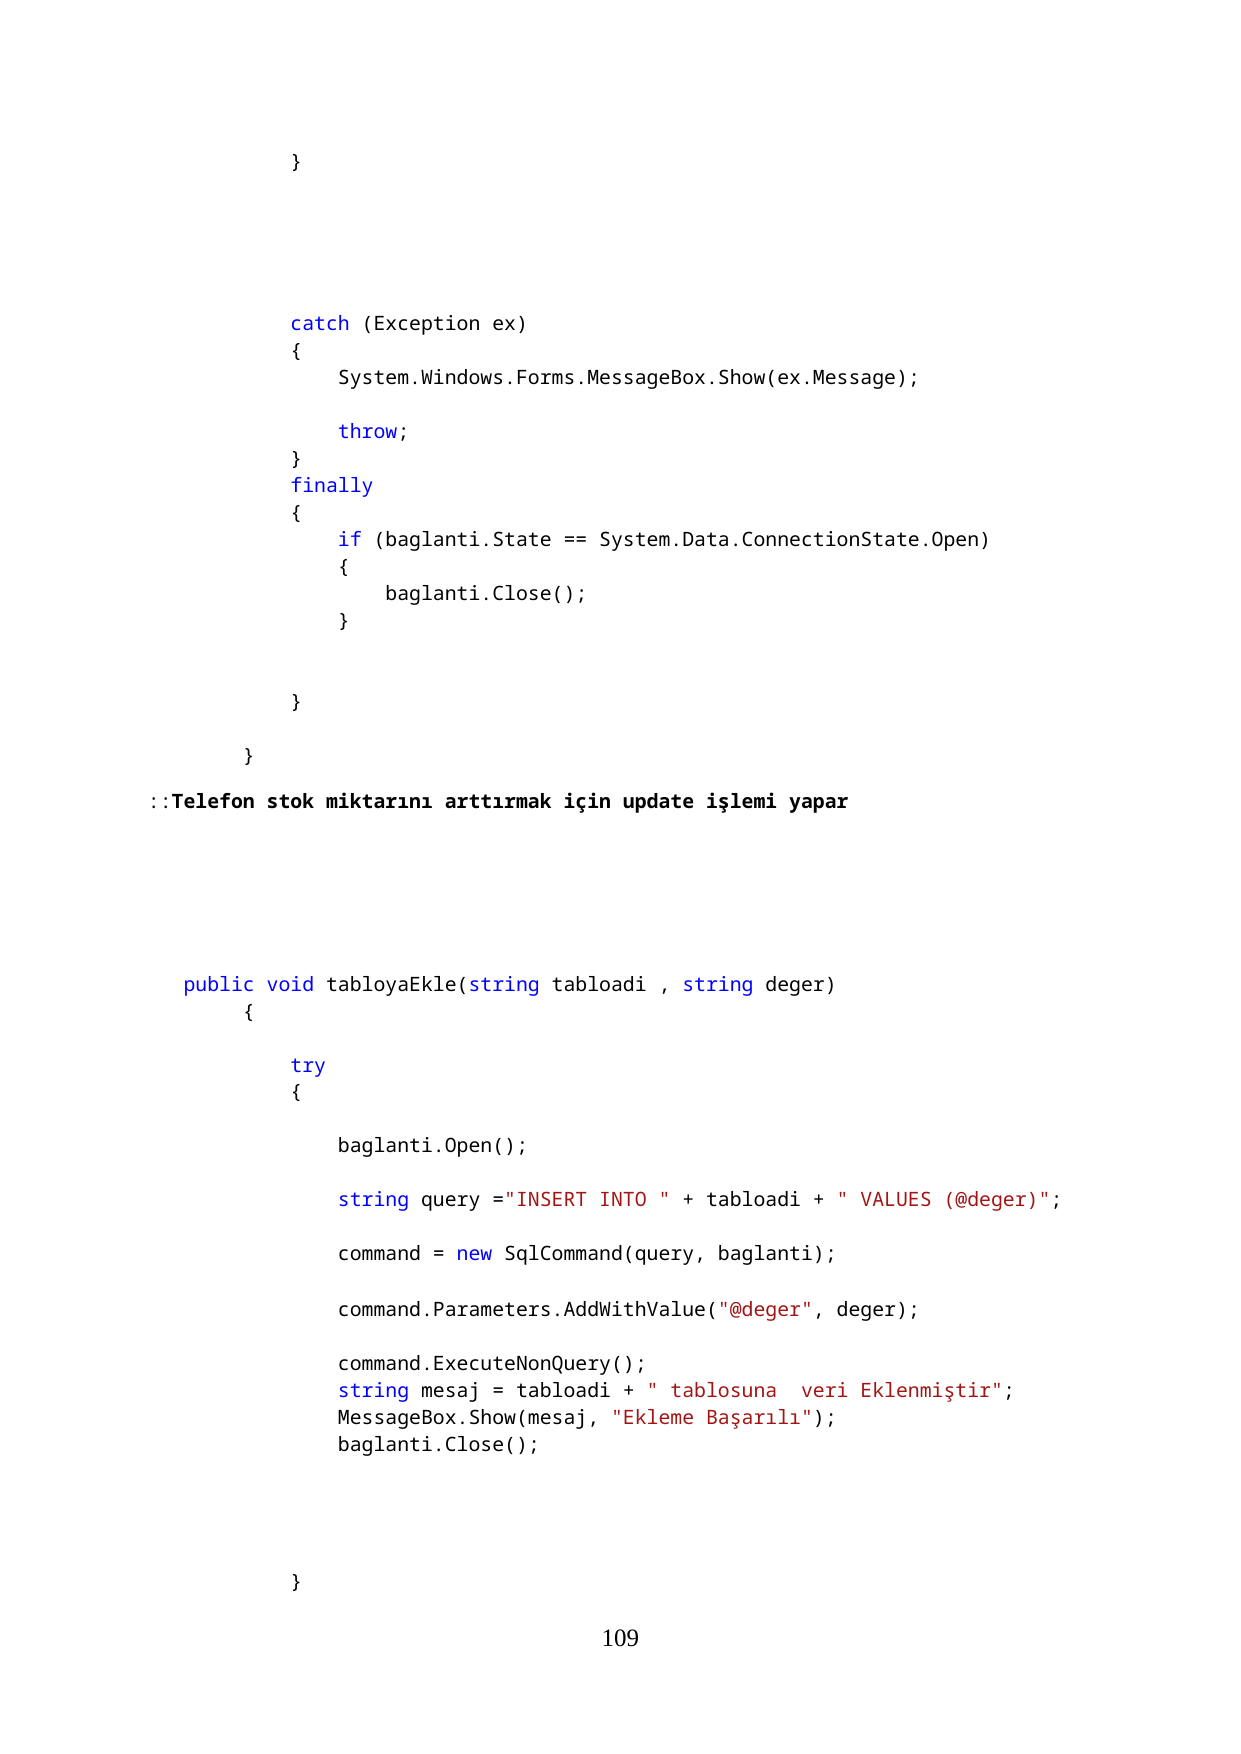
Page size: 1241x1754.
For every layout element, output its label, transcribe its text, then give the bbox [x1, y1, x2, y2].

text baglanti.Close(); [148, 579, 1092, 606]
text } [148, 741, 1092, 768]
text } [148, 687, 1092, 714]
text baglanti.Close(); [148, 1430, 1092, 1457]
text MessageBox.Show(mesaj, "Ekleme Başarılı"); [148, 1403, 1092, 1430]
text string query ="INSERT INTO " + tabloadi + " VALUES (@deger)"; [148, 1186, 1092, 1213]
text } [148, 1567, 1092, 1594]
text finally [148, 471, 1092, 498]
text catch (Exception ex) [148, 309, 1092, 337]
text { [148, 997, 1092, 1024]
text System.Windows.Forms.MessageBox.Show(ex.Message); [148, 363, 1092, 391]
text public void tabloyaEkle(string tabloadi , string deger) [148, 970, 1092, 997]
text ::Telefon stok miktarını arttırmak için update işlemi yapar [148, 787, 1092, 814]
text } [148, 148, 1092, 175]
text { [148, 498, 1092, 525]
text baglanti.Open(); [148, 1132, 1092, 1159]
text command.ExecuteNonQuery(); [148, 1349, 1092, 1376]
text { [148, 337, 1092, 363]
text try [148, 1051, 1092, 1078]
text throw; [148, 417, 1092, 444]
text command.Parameters.AddWithValue("@deger", deger); [148, 1295, 1092, 1322]
text } [148, 444, 1092, 471]
text if (baglanti.State == System.Data.ConnectionState.Open) [148, 525, 1092, 552]
text { [148, 1078, 1092, 1105]
text command = new SqlCommand(query, baglanti); [148, 1240, 1092, 1267]
text } [148, 606, 1092, 633]
text { [148, 552, 1092, 579]
text string mesaj = tabloadi + " tablosuna veri Eklenmiştir"; [148, 1376, 1092, 1403]
